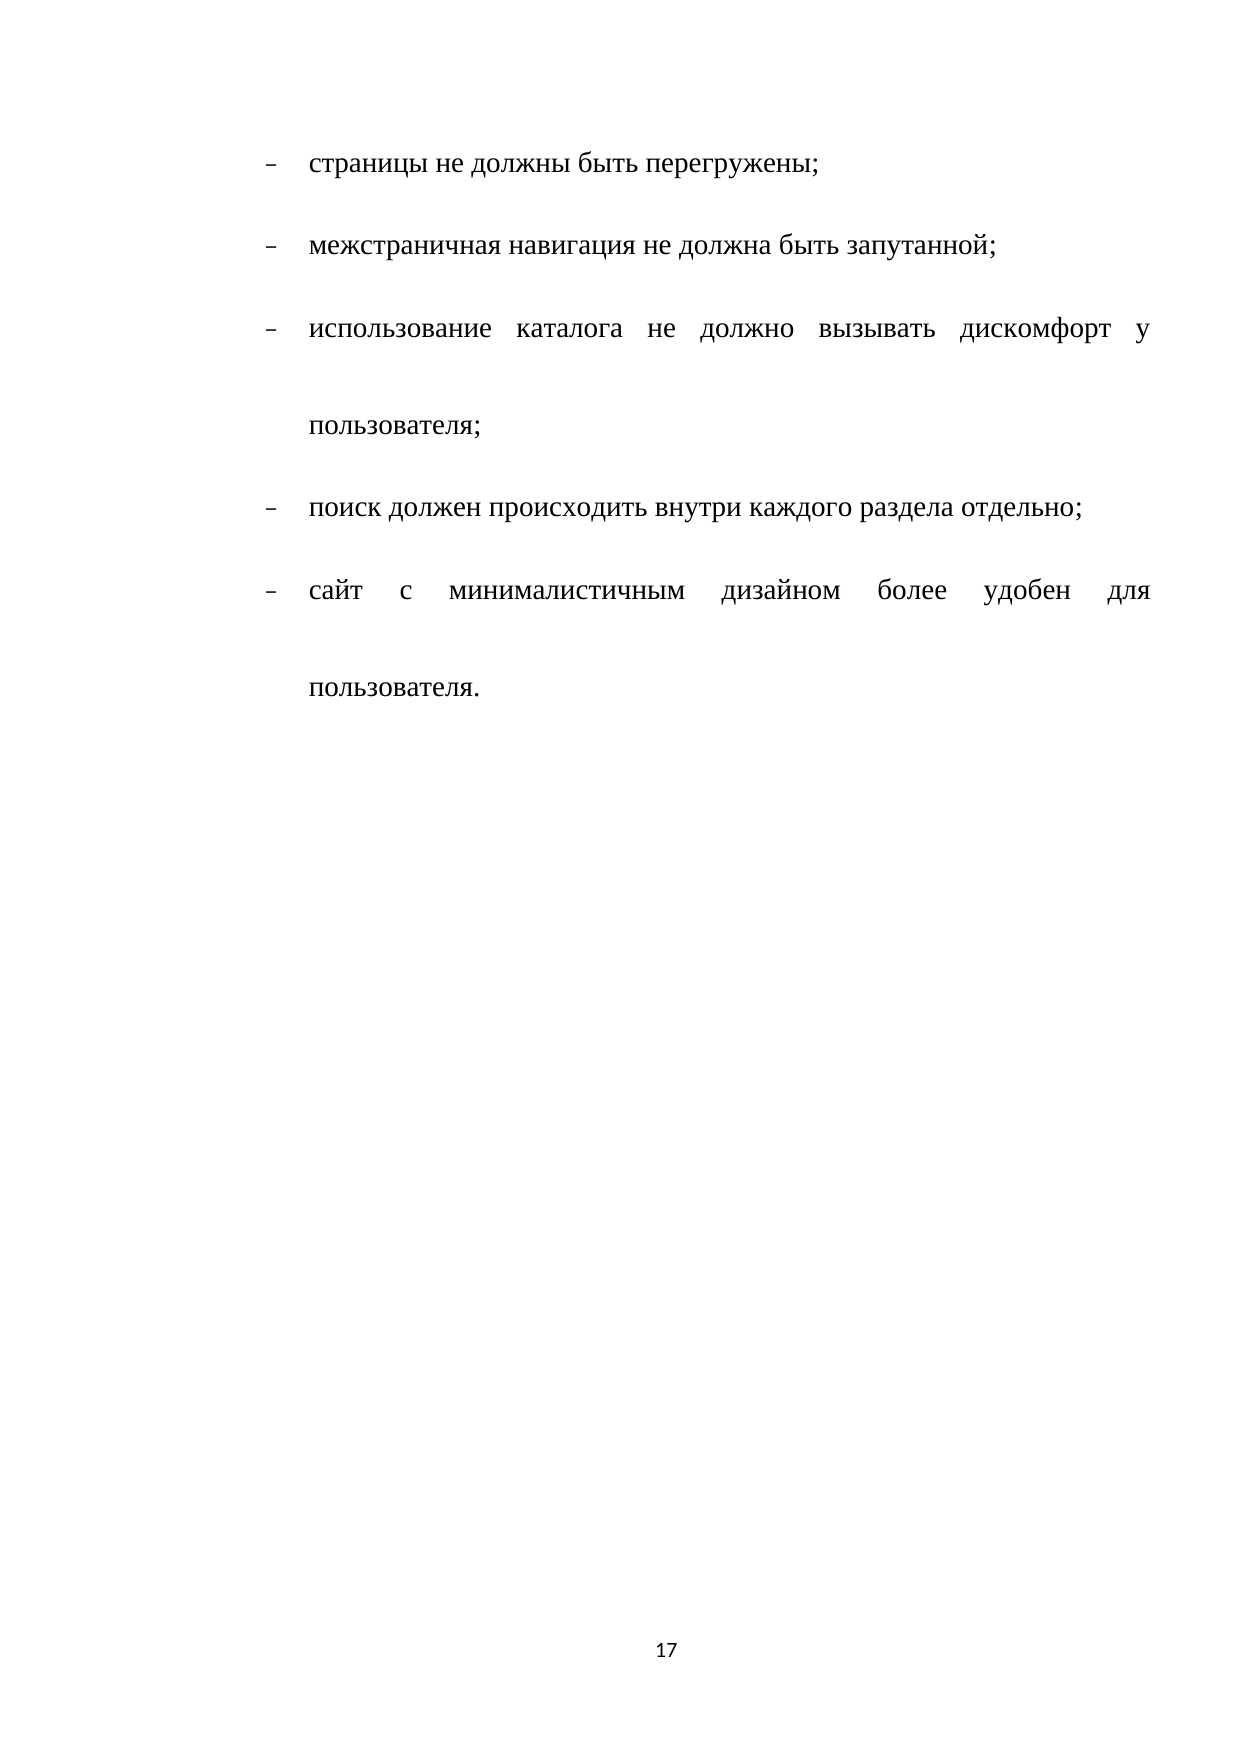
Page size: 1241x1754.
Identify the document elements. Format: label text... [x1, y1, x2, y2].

list страницы не должны быть перегружены; [265, 129, 1151, 194]
list сайт с минималистичным дизайном более удобен для пользователя. [265, 556, 1151, 719]
list межстраничная навигация не должна быть запутанной; [265, 212, 1151, 277]
list поиск должен происходить внутри каждого раздела отдельно; [265, 474, 1151, 539]
list использование каталога не должно вызывать дискомфорт у пользователя; [265, 294, 1151, 457]
